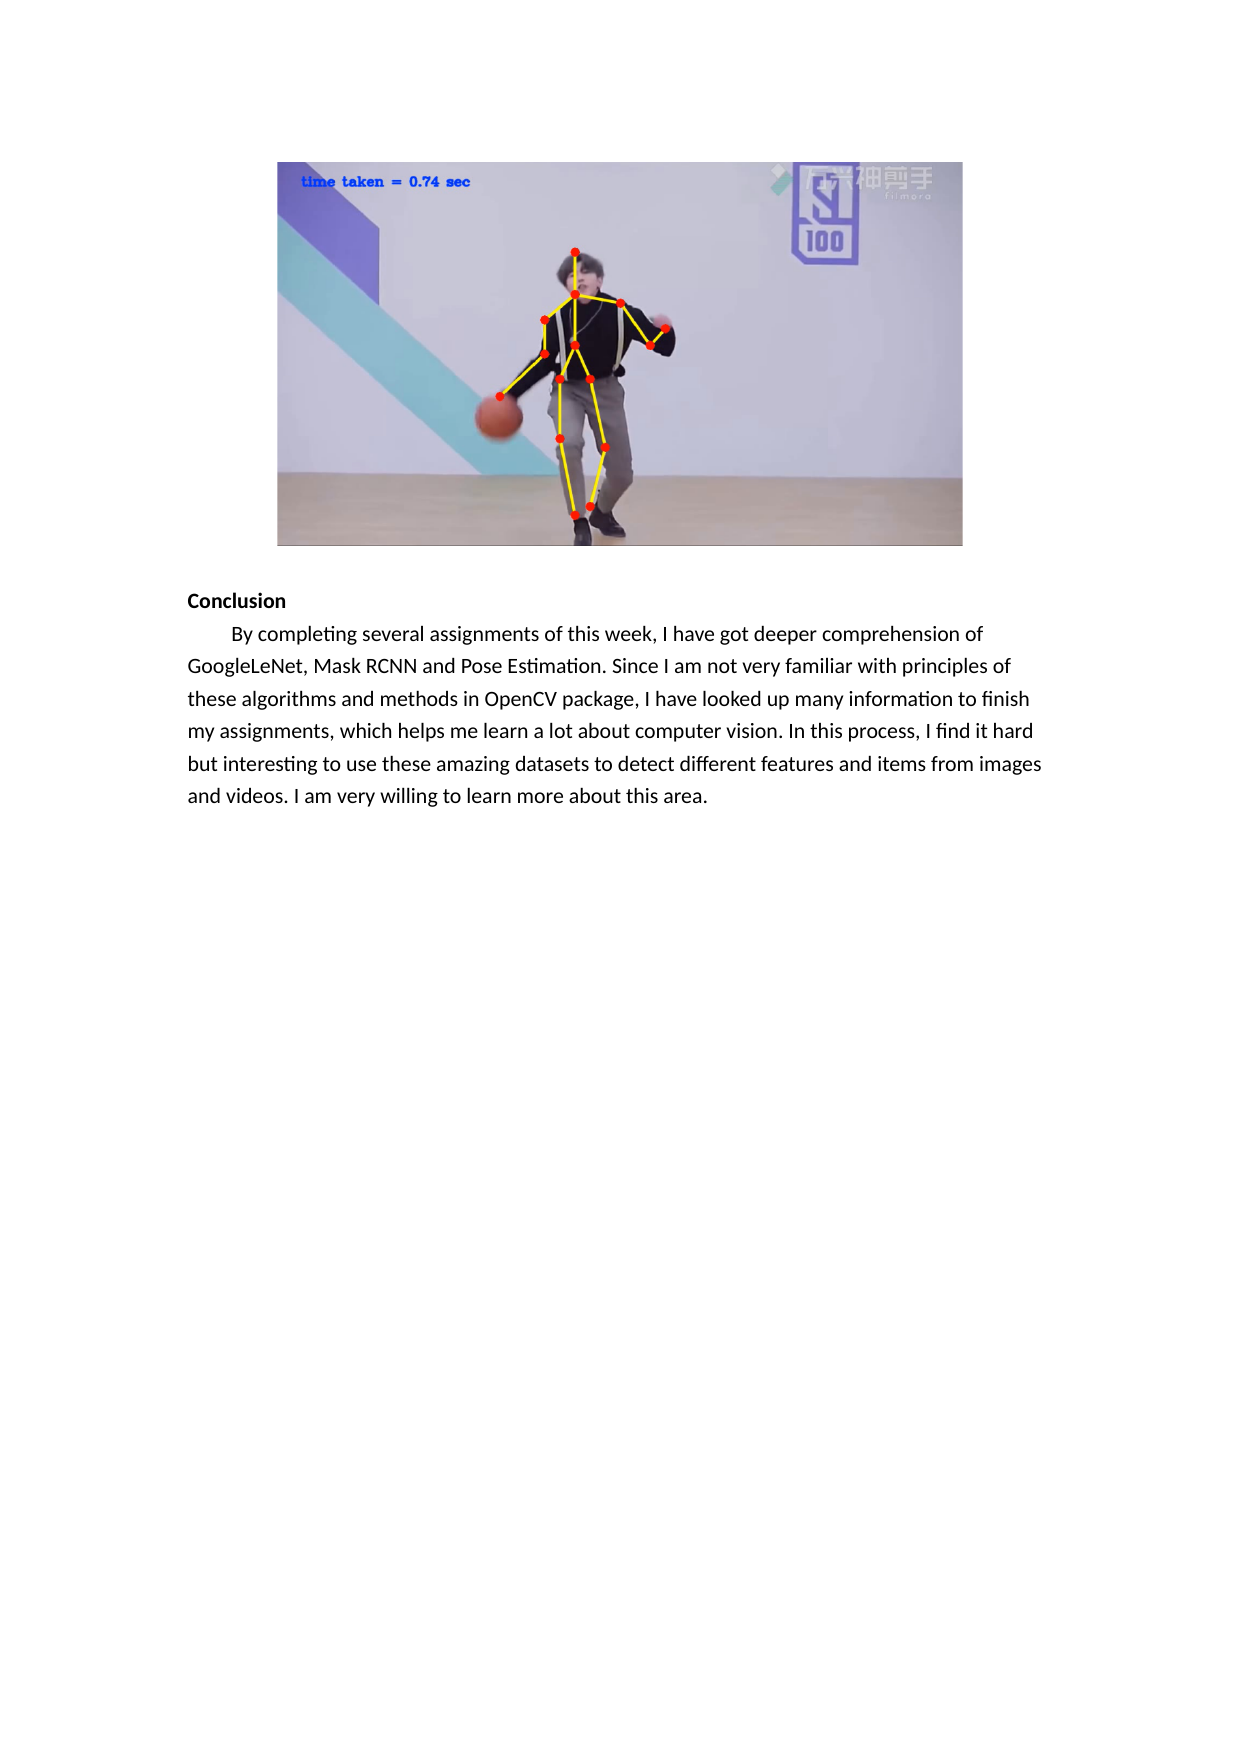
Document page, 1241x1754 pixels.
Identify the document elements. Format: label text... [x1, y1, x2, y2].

text Conclusion [187, 584, 1053, 617]
picture [277, 162, 963, 546]
text By completing several assignments of this week, I have got deeper comprehension of GoogleLeNet, Mask RCNN and Pose Estimation. Since I am not very familiar with principles of these algorithms and methods in OpenCV package, I have looked up many information to finish my assignments, which helps me learn a lot about computer vision. In this process, I find it hard but interesting to use these amazing datasets to detect different features and items from images and videos. I am very willing to learn more about this area. [187, 617, 1053, 812]
